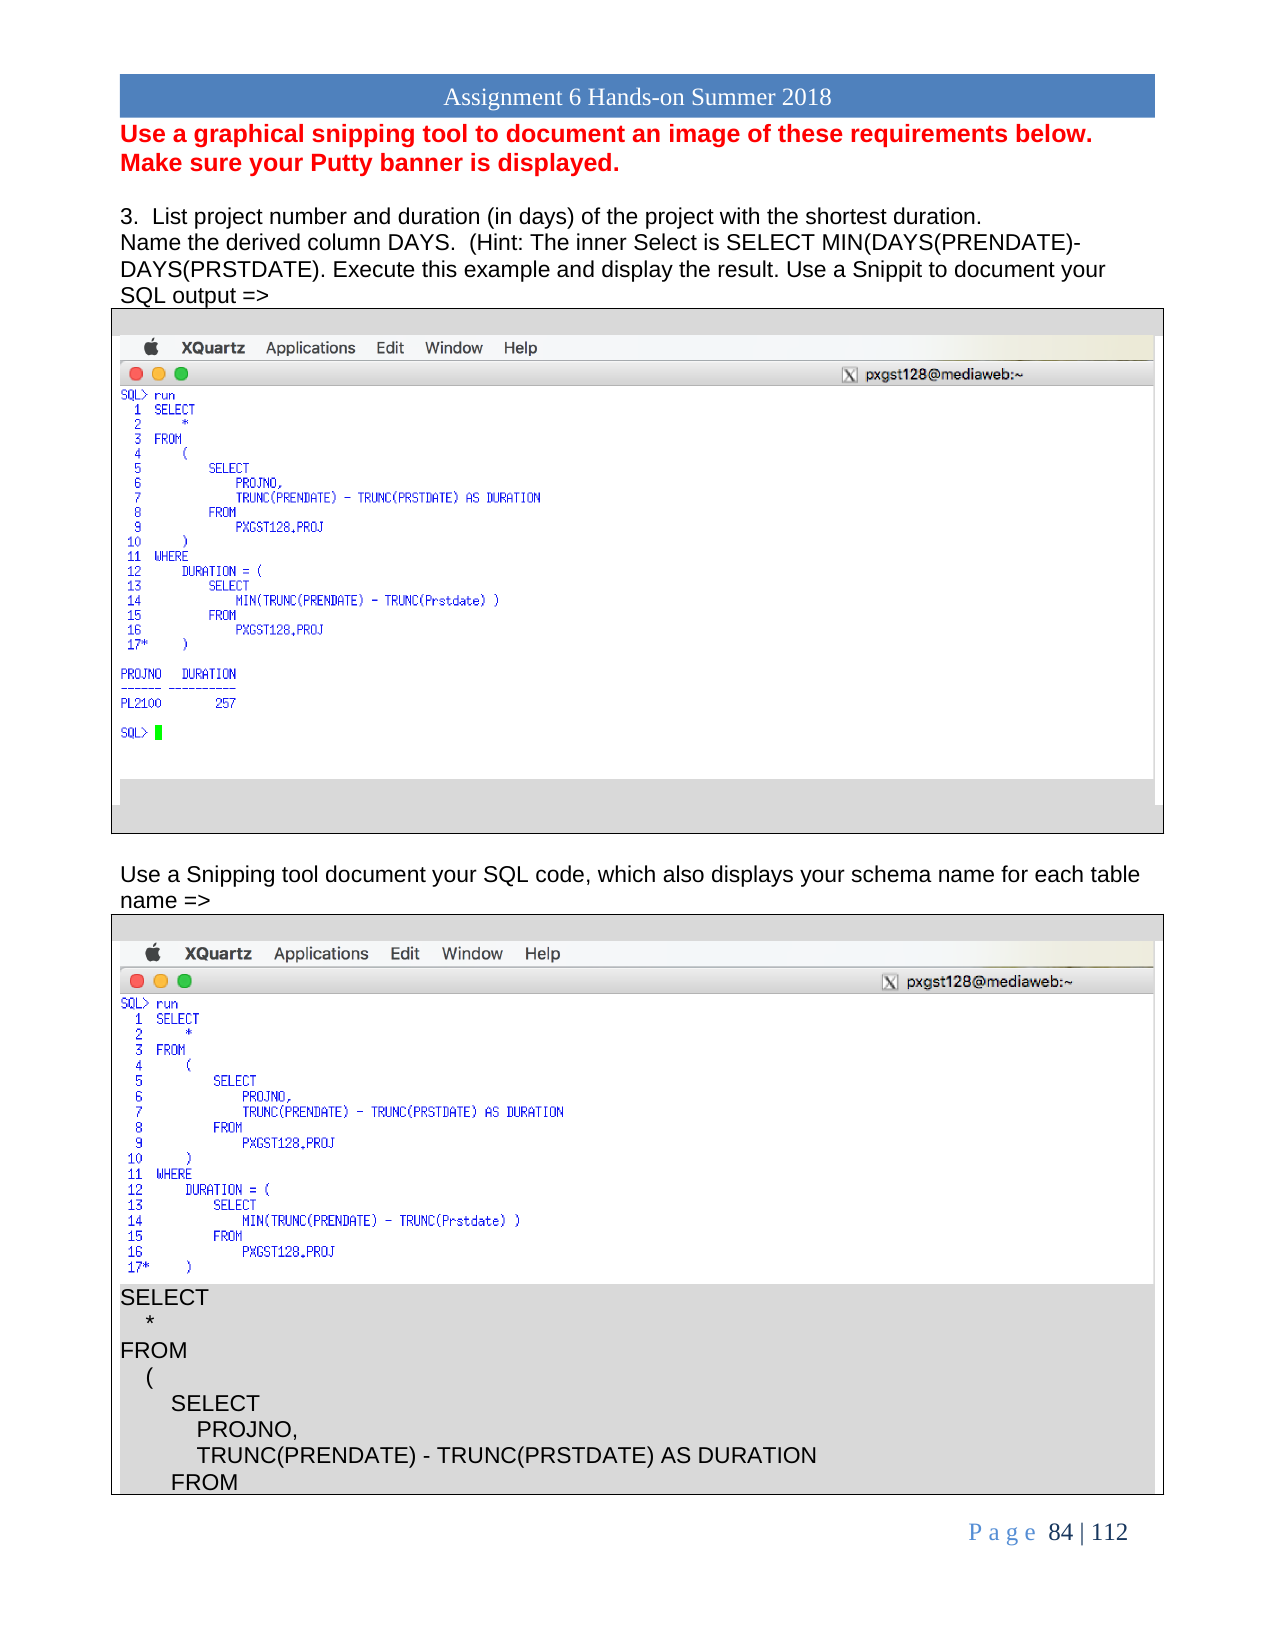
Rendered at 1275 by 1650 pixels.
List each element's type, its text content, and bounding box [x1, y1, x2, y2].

text FROM [120, 1337, 1155, 1363]
text ( [120, 1363, 1155, 1389]
text * [120, 1310, 1155, 1337]
text Use a graphical snipping tool to document an image of these requirements below. [120, 118, 1155, 148]
text PROJNO, [120, 1416, 1155, 1442]
text TRUNC(PRENDATE) - TRUNC(PRSTDATE) AS DURATION [120, 1442, 1155, 1468]
picture [120, 335, 1154, 779]
text Use a Snipping tool document your SQL code, which also displays your schema name for each table name => [120, 861, 1155, 914]
text FROM [120, 1468, 1155, 1494]
text 3. List project number and duration (in days) of the project with the shortest duration. [120, 203, 1155, 229]
text Name the derived column DAYS. (Hint: The inner Select is SELECT MIN(DAYS(PRENDATE)-DAYS(PRSTDATE). Execute this example and display the result. Use a Snippit to document your SQL output => [120, 229, 1155, 308]
text SELECT [120, 1284, 1155, 1310]
text SELECT [120, 1389, 1155, 1416]
text Make sure your Putty banner is displayed. [120, 148, 1155, 177]
picture [120, 941, 1154, 1284]
